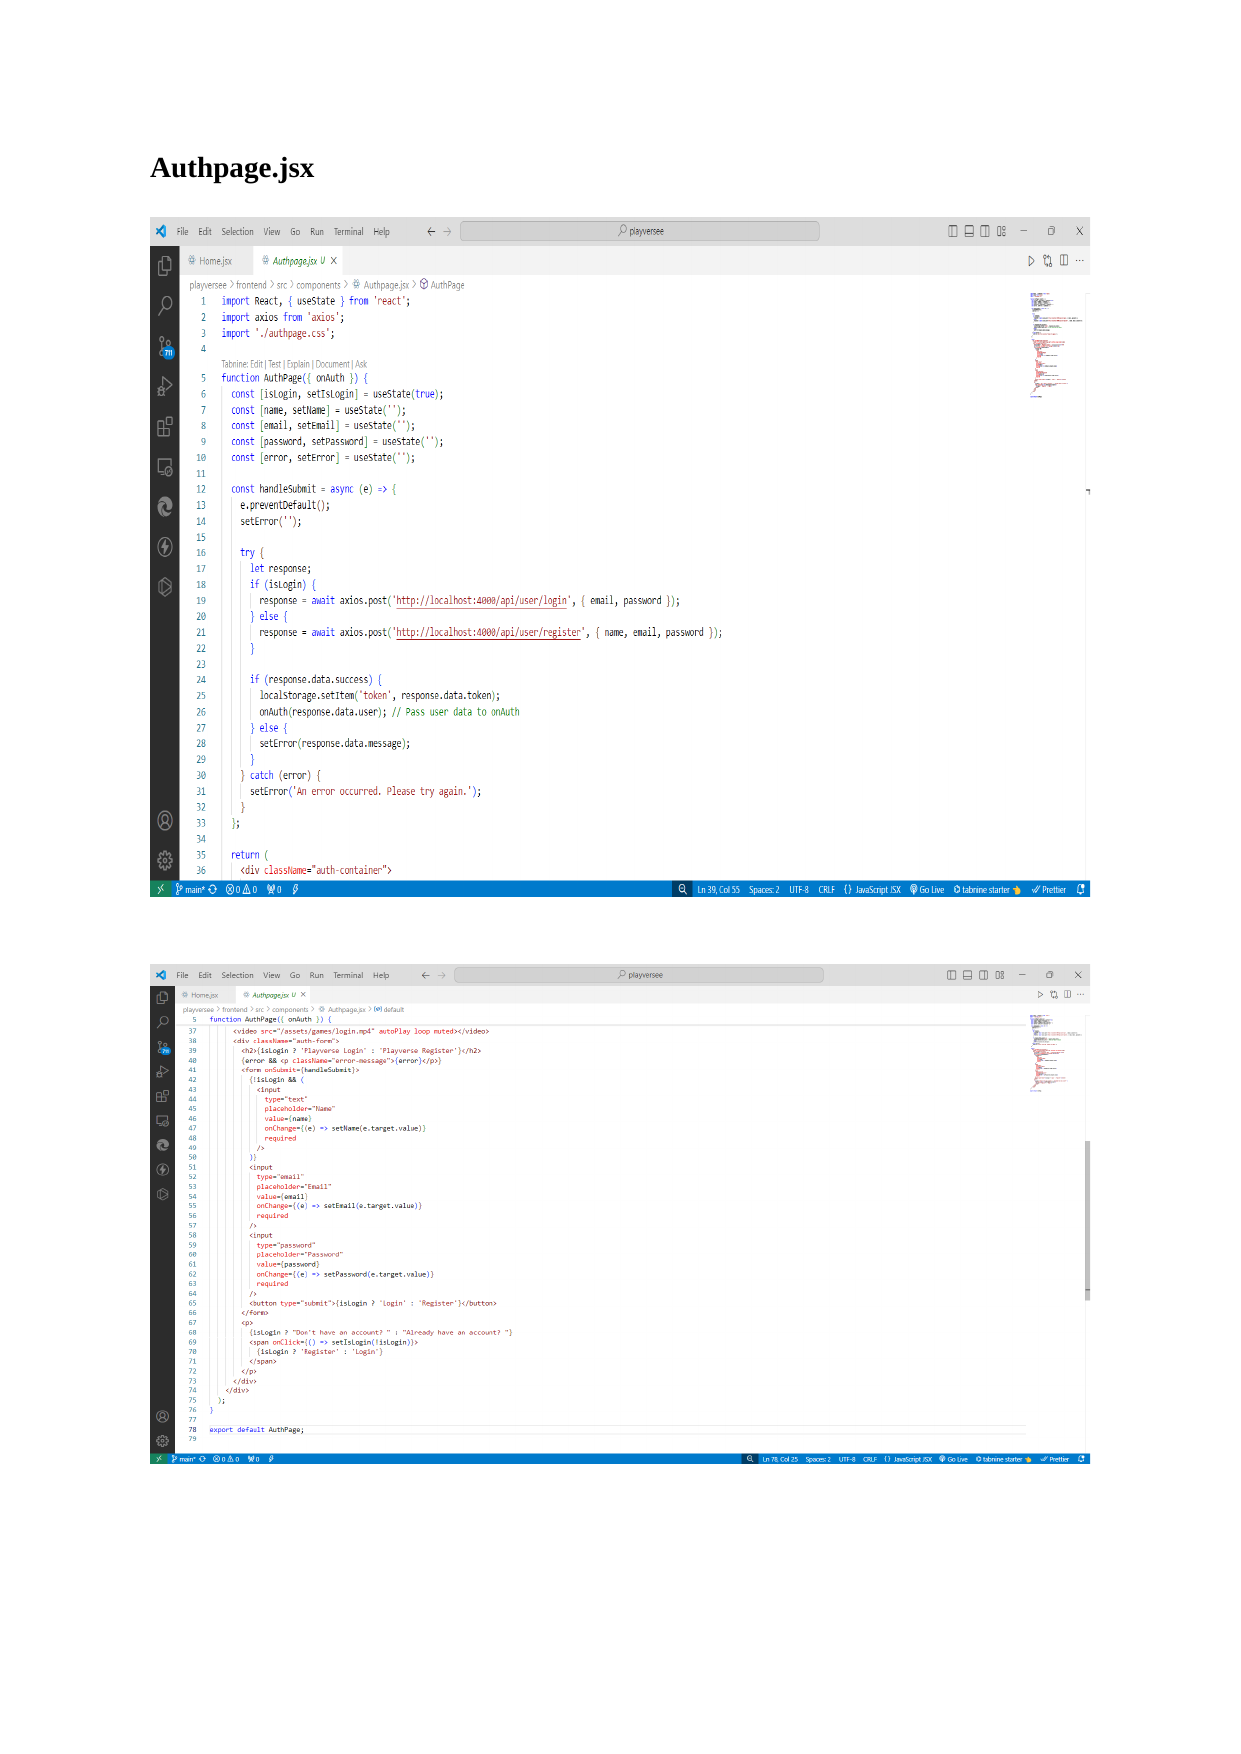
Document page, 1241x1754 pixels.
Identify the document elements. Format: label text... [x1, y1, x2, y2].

picture [150, 217, 1091, 897]
picture [150, 964, 1091, 1464]
list Authpage.jsx [150, 150, 1090, 183]
